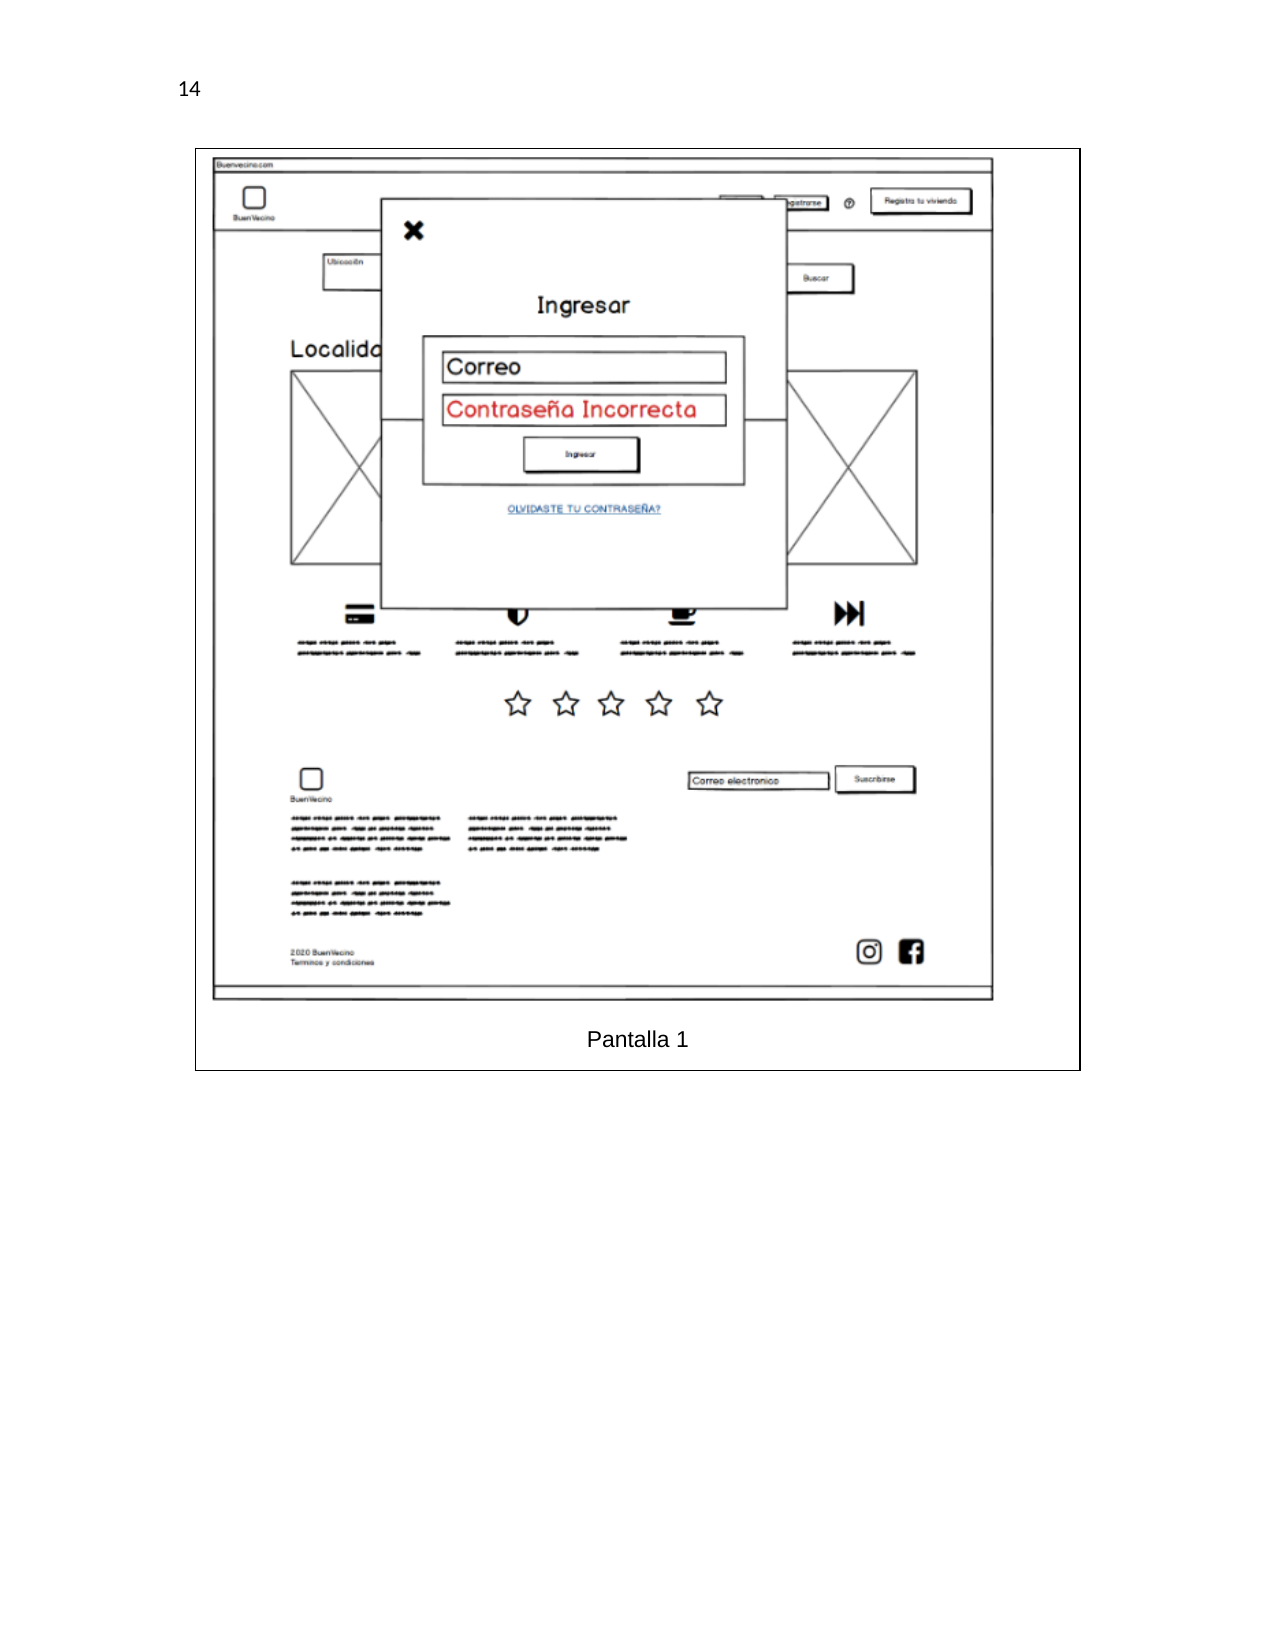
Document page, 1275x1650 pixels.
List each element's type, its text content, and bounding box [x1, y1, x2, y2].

table_cell Pantalla 1 Pantalla 2 Pantalla 3 Pantalla 4 Pantalla 5 Caso 1. El usuario ingresa con un correo o contraseña incorrecta. El sistema muestra una pantalla, Pantalla 1 y 2, donde se le muestre un mensaje de advertencia al usuario, diciéndole que la contraseña es incorrecta El usuario selecciona la opción “Aceptar”. Caso 2. El usuario olvida la contraseña El usuario selecciona la opción “¿Olvidaste tu contraseña?” en la pantalla 1. El sistema le muestra al usuario la Pantalla 3. El usuario ingresa su correo en el espacio disponible, para validar que sea el mismo registrado, al cual se le va a mandar un correo con un código de validación, para cambiar la contraseña. El sistema le muestra al usuario la pantalla 4, en donde el usuario ingresa el código que se le mandó al correo. El usuario selecciona la opción “Cambiar la contraseña”. El sistema le muestra al usuario la pantalla 5, en donde el usuario puede escribir la nueva contraseña. El usuario ingresa la nueva contraseña en los espacios disponibles. El usuario selecciona la opción “Guardar cambios”. [196, 149, 1079, 1070]
picture [206, 152, 999, 1009]
